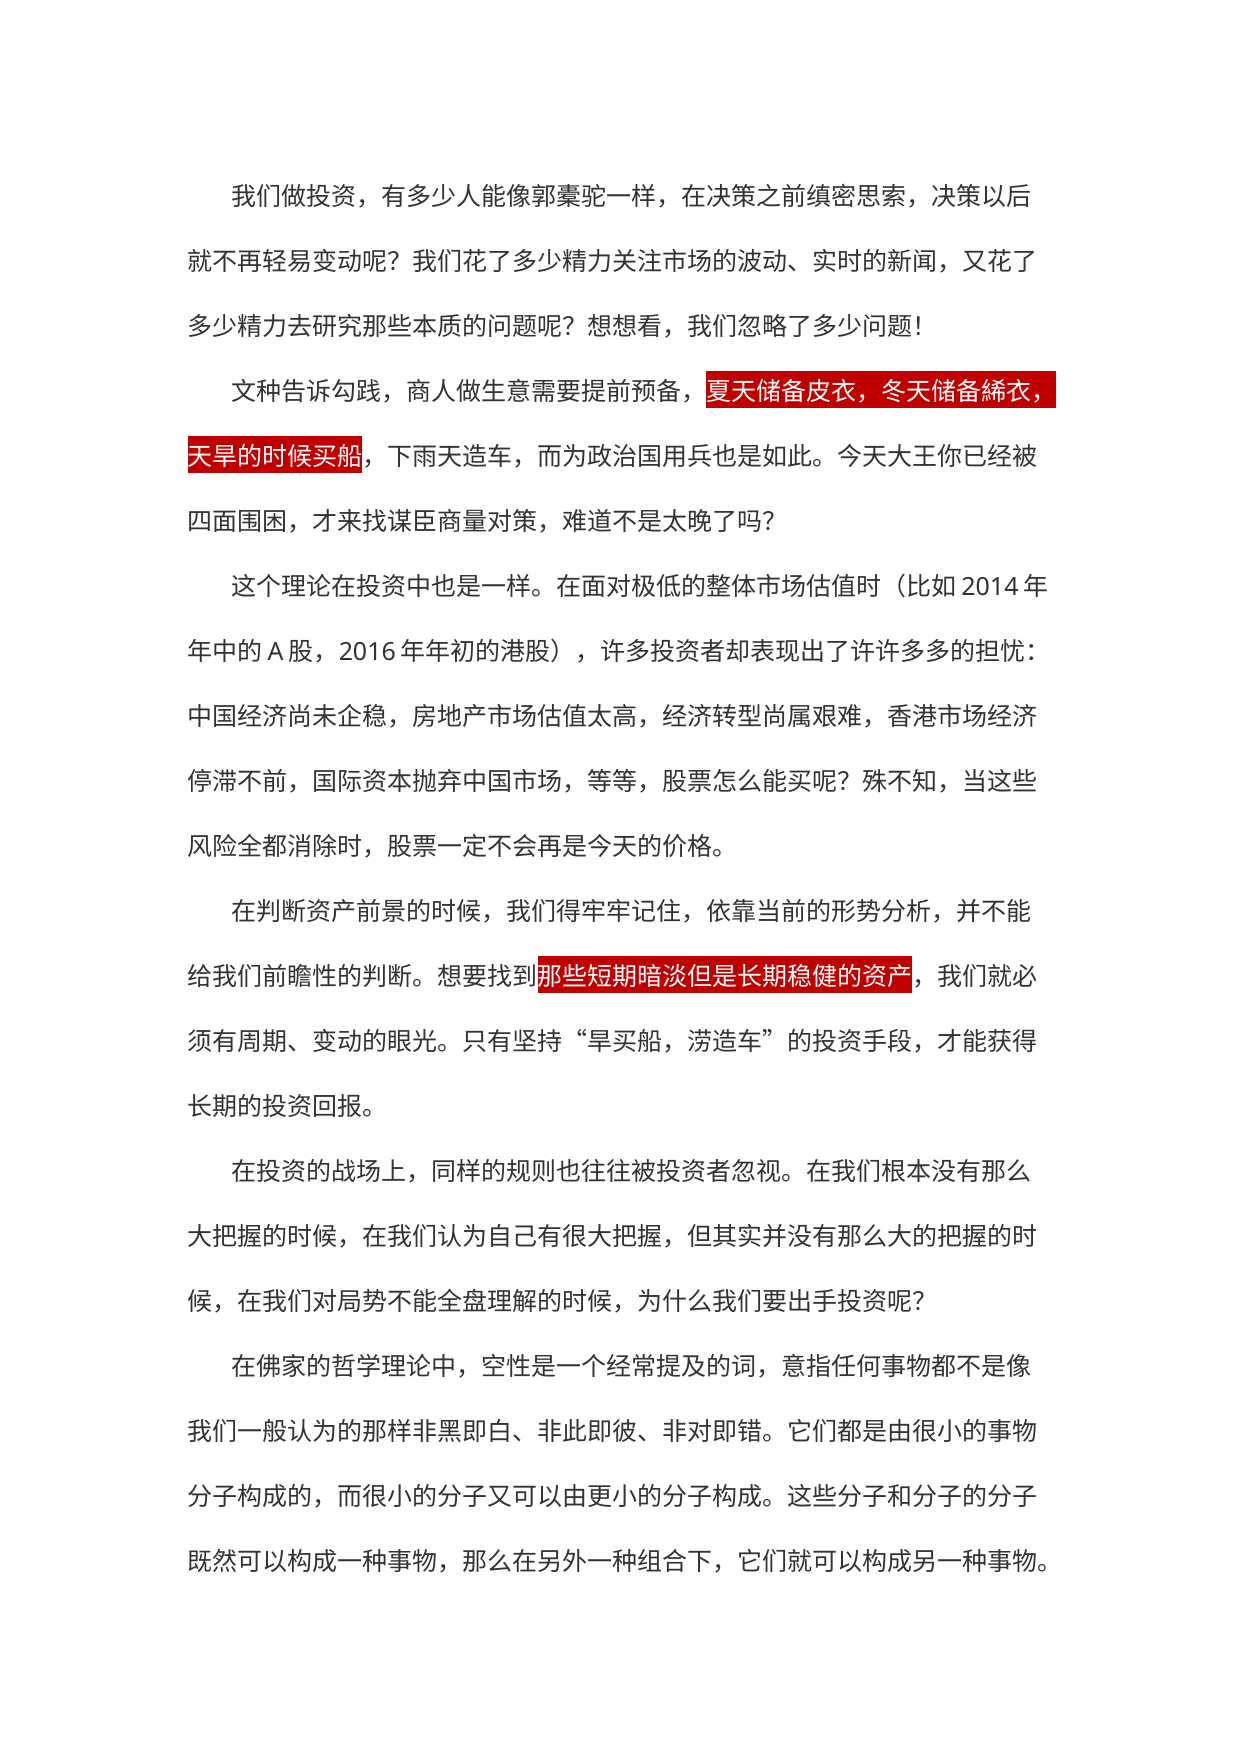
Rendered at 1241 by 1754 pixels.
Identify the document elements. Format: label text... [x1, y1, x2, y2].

text 我们做投资，有多少人能像郭橐驼一样，在决策之前缜密思索，决策以后就不再轻易变动呢？我们花了多少精力关注市场的波动、实时的新闻，又花了多少精力去研究那些本质的问题呢？想想看，我们忽略了多少问题！ [187, 162, 1053, 357]
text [187, 1332, 1053, 1592]
text 在判断资产前景的时候，我们得牢牢记住，依靠当前的形势分析，并不能给我们前瞻性的判断。想要找到那些短期暗淡但是长期稳健的资产，我们就必须有周期、变动的眼光。只有坚持“旱买船，涝造车”的投资手段，才能获得长期的投资回报。 [187, 877, 1053, 1137]
text 在投资的战场上，同样的规则也往往被投资者忽视。在我们根本没有那么大把握的时候，在我们认为自己有很大把握，但其实并没有那么大的把握的时候，在我们对局势不能全盘理解的时候，为什么我们要出手投资呢？ [187, 1137, 1053, 1332]
text 文种告诉勾践，商人做生意需要提前预备，夏天储备皮衣，冬天储备絺衣，天旱的时候买船，下雨天造车，而为政治国用兵也是如此。今天大王你已经被四面围困，才来找谋臣商量对策，难道不是太晚了吗？ [187, 357, 1053, 552]
text 这个理论在投资中也是一样。在面对极低的整体市场估值时（比如2014年年中的A股，2016年年初的港股），许多投资者却表现出了许许多多的担忧：中国经济尚未企稳，房地产市场估值太高，经济转型尚属艰难，香港市场经济停滞不前，国际资本抛弃中国市场，等等，股票怎么能买呢？殊不知，当这些风险全都消除时，股票一定不会再是今天的价格。 [187, 552, 1053, 877]
